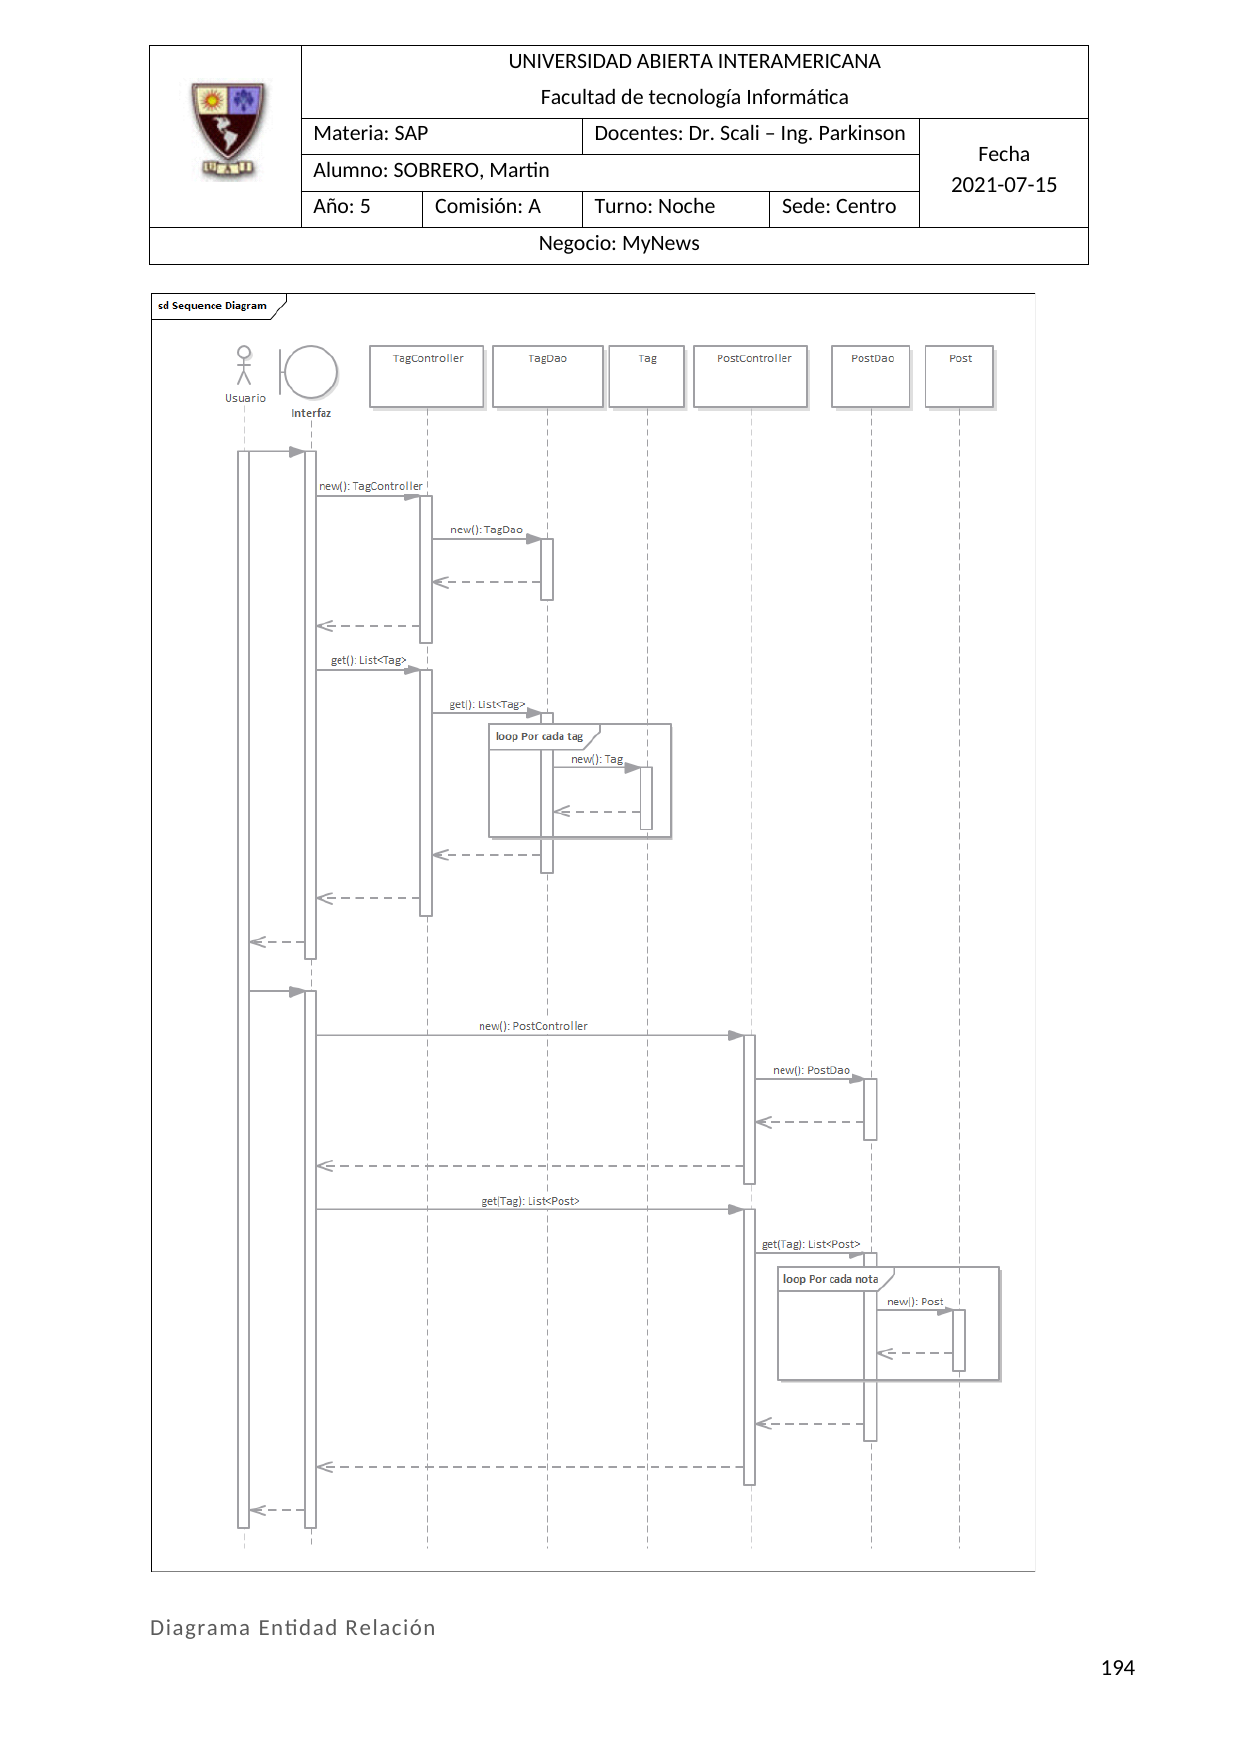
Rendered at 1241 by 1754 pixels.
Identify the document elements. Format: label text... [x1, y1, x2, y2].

subtitle Diagrama Entidad Relación [150, 1613, 1135, 1641]
picture [177, 74, 278, 187]
picture [150, 292, 1036, 1572]
